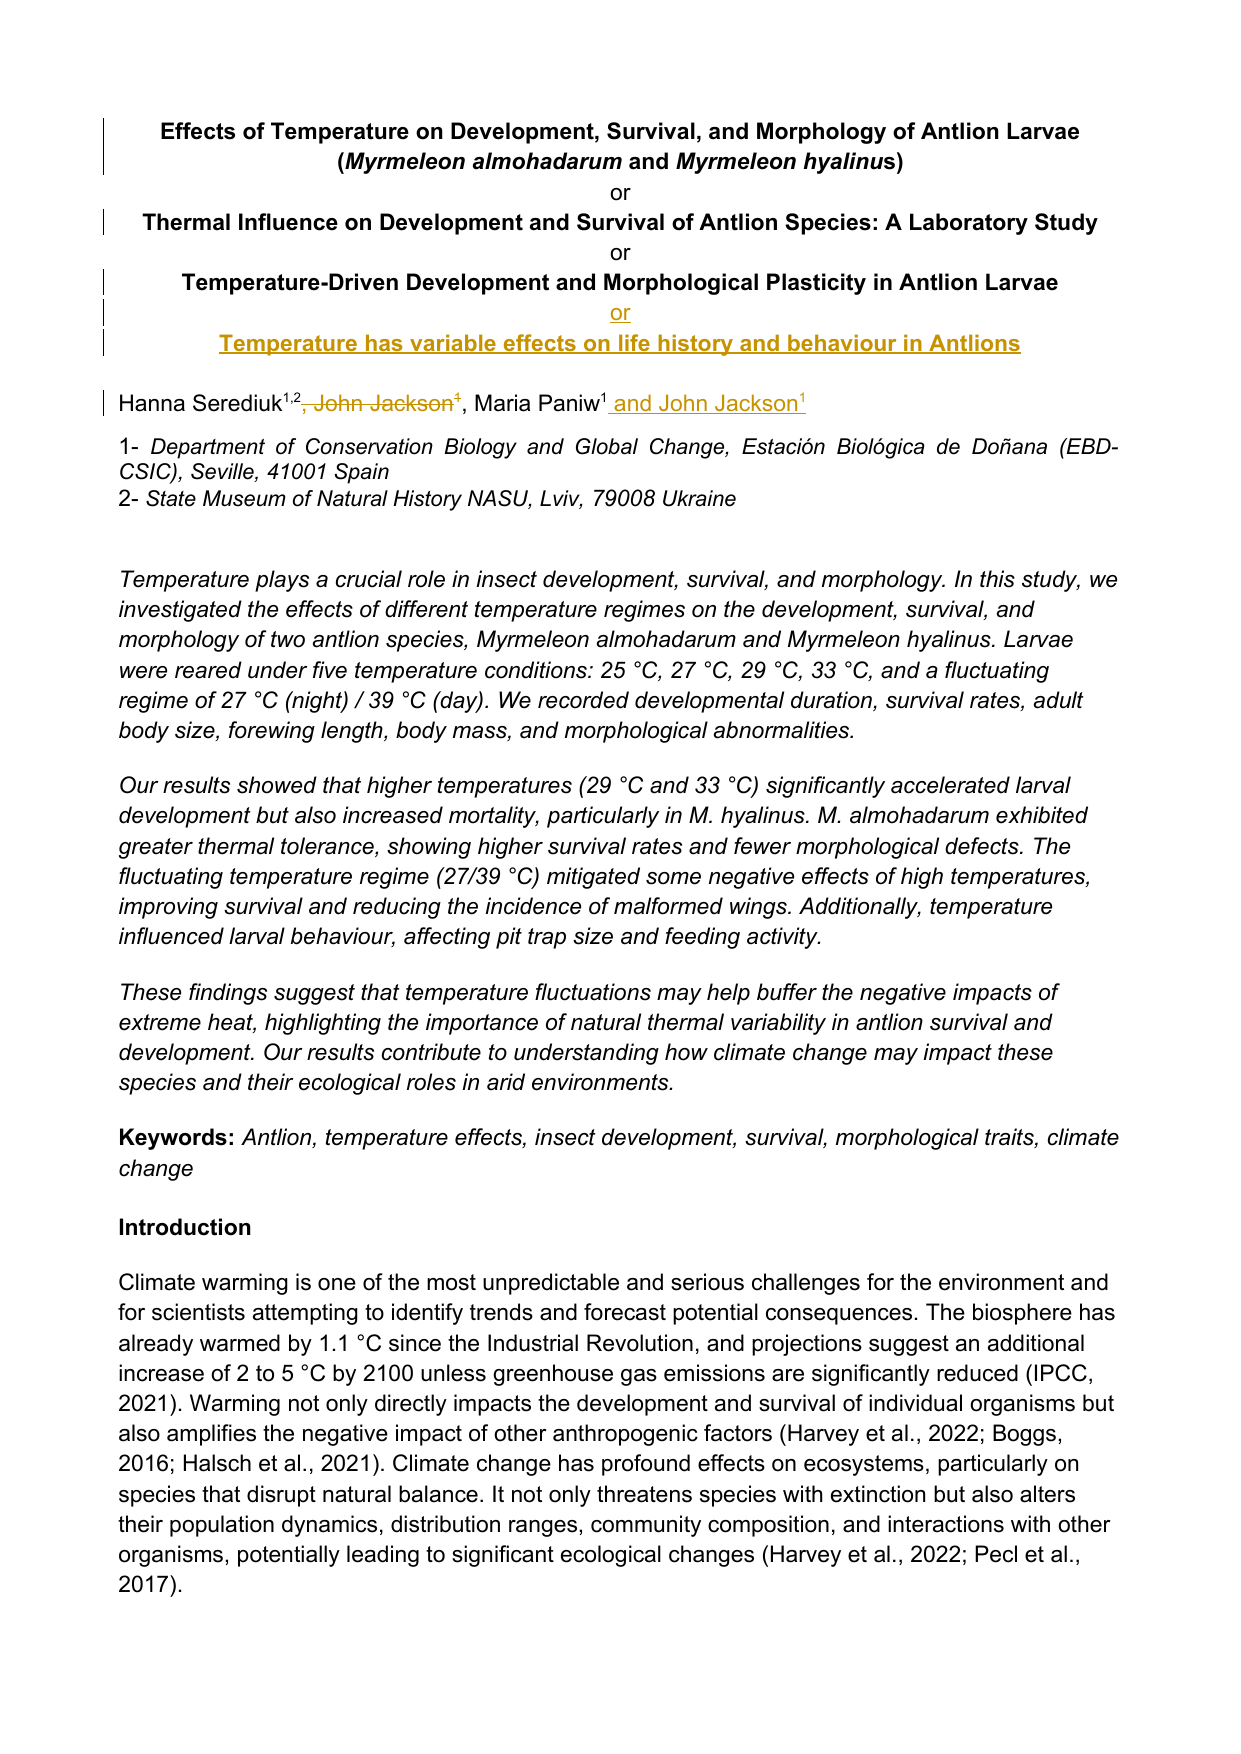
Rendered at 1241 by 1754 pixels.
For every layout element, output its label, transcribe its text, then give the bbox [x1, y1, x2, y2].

text or [118, 178, 1122, 205]
subtitle Effects of Temperature on Development, Survival, and Morphology of Antlion Larvae (Myrmeleon almohadarum and Myrmeleon hyalinus) [118, 118, 1122, 174]
text 1- Department of Conservation Biology and Global Change, Estación Biológica de Doñana (EBD-CSIC), Seville, 41001 Spain [118, 433, 1122, 484]
text or [118, 239, 1122, 265]
subtitle Temperature-Driven Development and Morphological Plasticity in Antlion Larvae [118, 269, 1122, 295]
subtitle Introduction [118, 1214, 1122, 1240]
subtitle These findings suggest that temperature fluctuations may help buffer the negative impacts of extreme heat, highlighting the importance of natural thermal variability in antlion survival and development. Our results contribute to understanding how climate change may impact these species and their ecological roles in arid environments. [118, 978, 1122, 1096]
text Climate warming is one of the most unpredictable and serious challenges for the environment and for scientists attempting to identify trends and forecast potential consequences. The biosphere has already warmed by 1.1 °C since the Industrial Revolution, and projections suggest an additional increase of 2 to 5 °C by 2100 unless greenhouse gas emissions are significantly reduced (IPCC, 2021). Warming not only directly impacts the development and survival of individual organisms but also amplifies the negative impact of other anthropogenic factors (Harvey et al., 2022; Boggs, 2016; Halsch et al., 2021). Climate change has profound effects on ecosystems, particularly on species that disrupt natural balance. It not only threatens species with extinction but also alters their population dynamics, distribution ranges, community composition, and interactions with other organisms, potentially leading to significant ecological changes (Harvey et al., 2022; Pecl et al., 2017). [118, 1269, 1122, 1598]
subtitle Temperature plays a crucial role in insect development, survival, and morphology. In this study, we investigated the effects of different temperature regimes on the development, survival, and morphology of two antlion species, Myrmeleon almohadarum and Myrmeleon hyalinus. Larvae were reared under five temperature conditions: 25 °C, 27 °C, 29 °C, 33 °C, and a fluctuating regime of 27 °C (night) / 39 °C (day). We recorded developmental duration, survival rates, adult body size, forewing length, body mass, and morphological abnormalities. [118, 566, 1122, 743]
text 2- State Museum of Natural History NASU, Lviv, 79008 Ukraine [118, 484, 1122, 511]
subtitle Keywords: Antlion, temperature effects, insect development, survival, morphological traits, climate change [118, 1124, 1122, 1181]
subtitle Thermal Influence on Development and Survival of Antlion Species: A Laboratory Study [118, 209, 1122, 235]
text Hanna Serediuk1,2, Maria Paniw1 [118, 390, 1122, 416]
subtitle Our results showed that higher temperatures (29 °C and 33 °C) significantly accelerated larval development but also increased mortality, particularly in M. hyalinus. M. almohadarum exhibited greater thermal tolerance, showing higher survival rates and fewer morphological defects. The fluctuating temperature regime (27/39 °C) mitigated some negative effects of high temperatures, improving survival and reducing the incidence of malformed wings. Additionally, temperature influenced larval behaviour, affecting pit trap size and feeding activity. [118, 772, 1122, 950]
